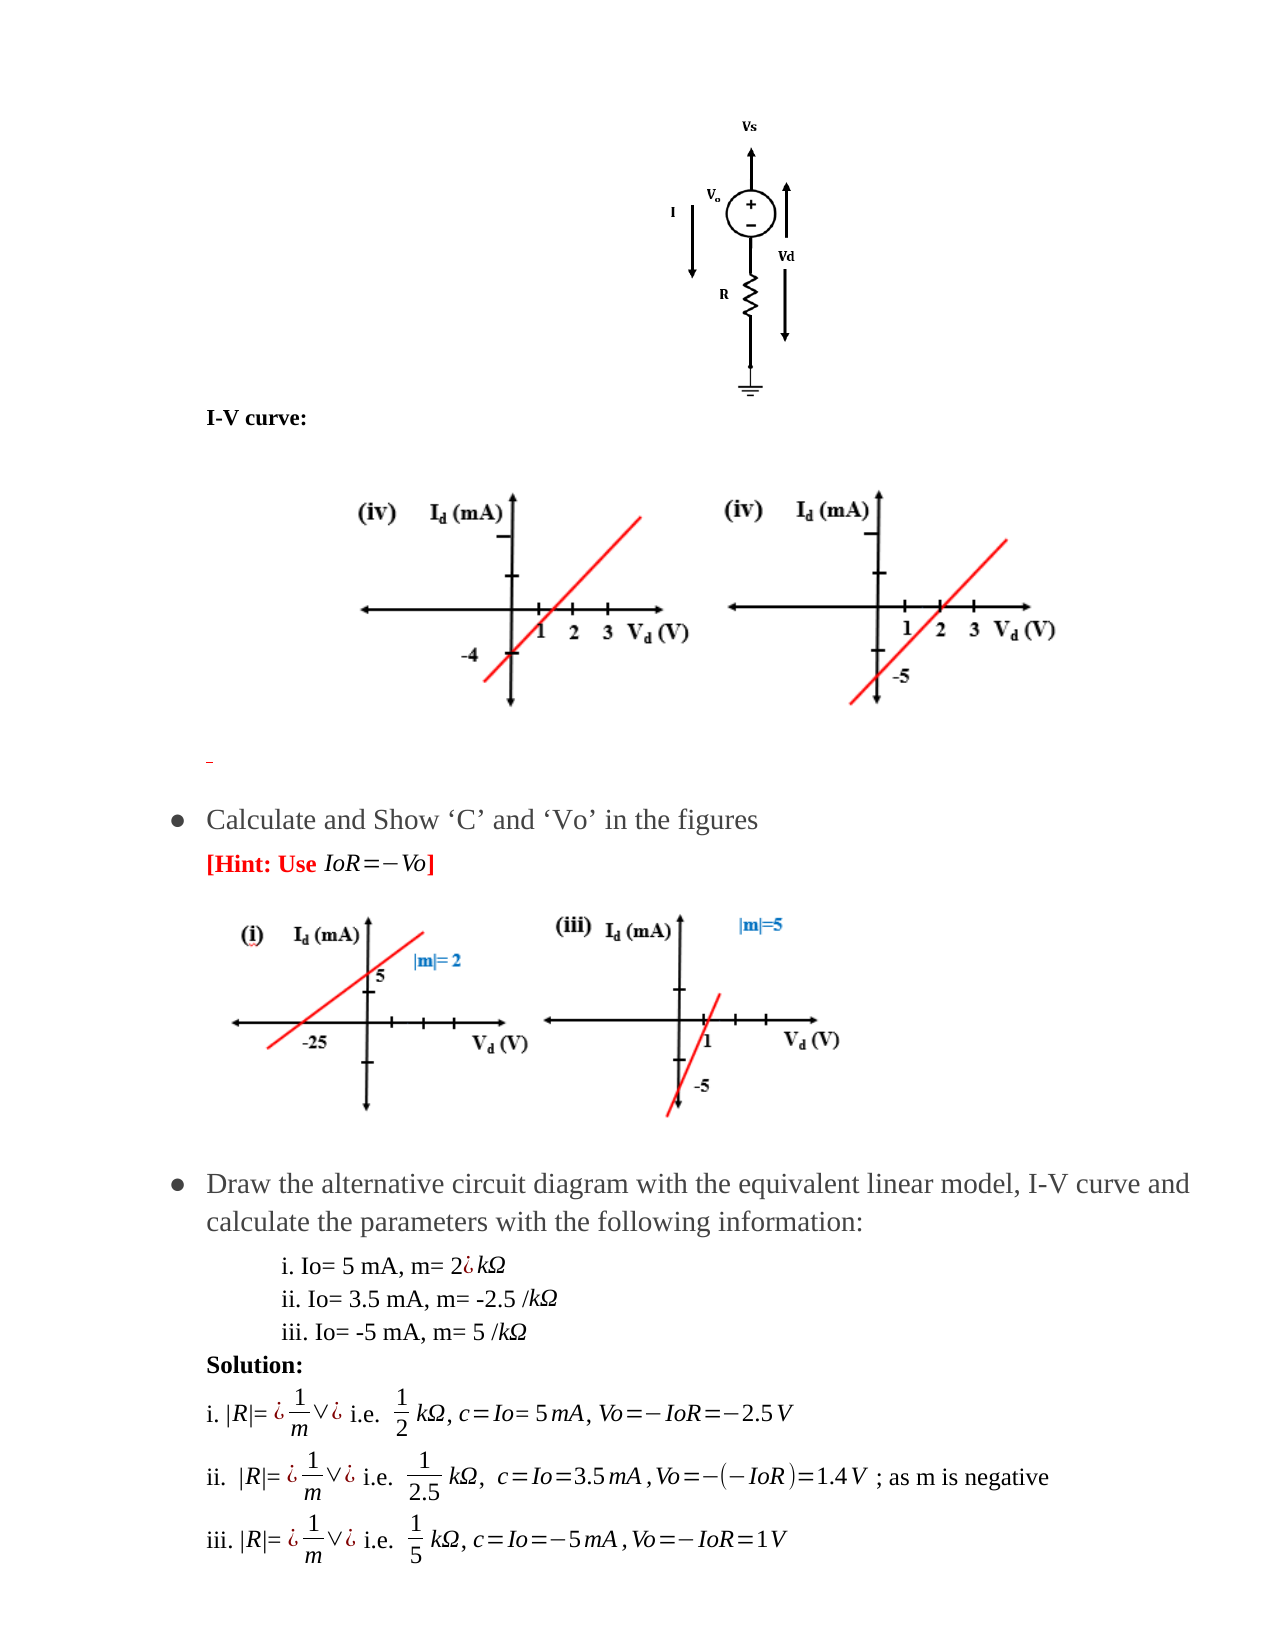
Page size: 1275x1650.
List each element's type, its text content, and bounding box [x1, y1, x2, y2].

picture [652, 105, 829, 401]
text [Hint: Use ] [323, 849, 1200, 878]
subtitle Calculate and Show ‘C’ and ‘Vo’ in the figures [169, 802, 1200, 836]
text ii. ||= i.e. , ; as m is negative [206, 1447, 1200, 1506]
text i. Io= 5 mA, m= 2 [281, 1251, 1200, 1280]
picture [302, 434, 1105, 735]
subtitle Draw the alternative circuit diagram with the equivalent linear model, I-V curve and calculate the parameters with the following information: [169, 1166, 1200, 1238]
text iii. Io= -5 mA, m= 5 / [281, 1317, 1200, 1346]
picture [206, 882, 854, 1129]
text iii. ||= i.e. , [206, 1510, 1200, 1569]
text ii. Io= 3.5 mA, m= -2.5 / [281, 1284, 1200, 1313]
text I-V curve: [206, 404, 1200, 431]
text Solution: [206, 1351, 1200, 1379]
text i. ||= i.e. , = , [206, 1383, 1200, 1442]
